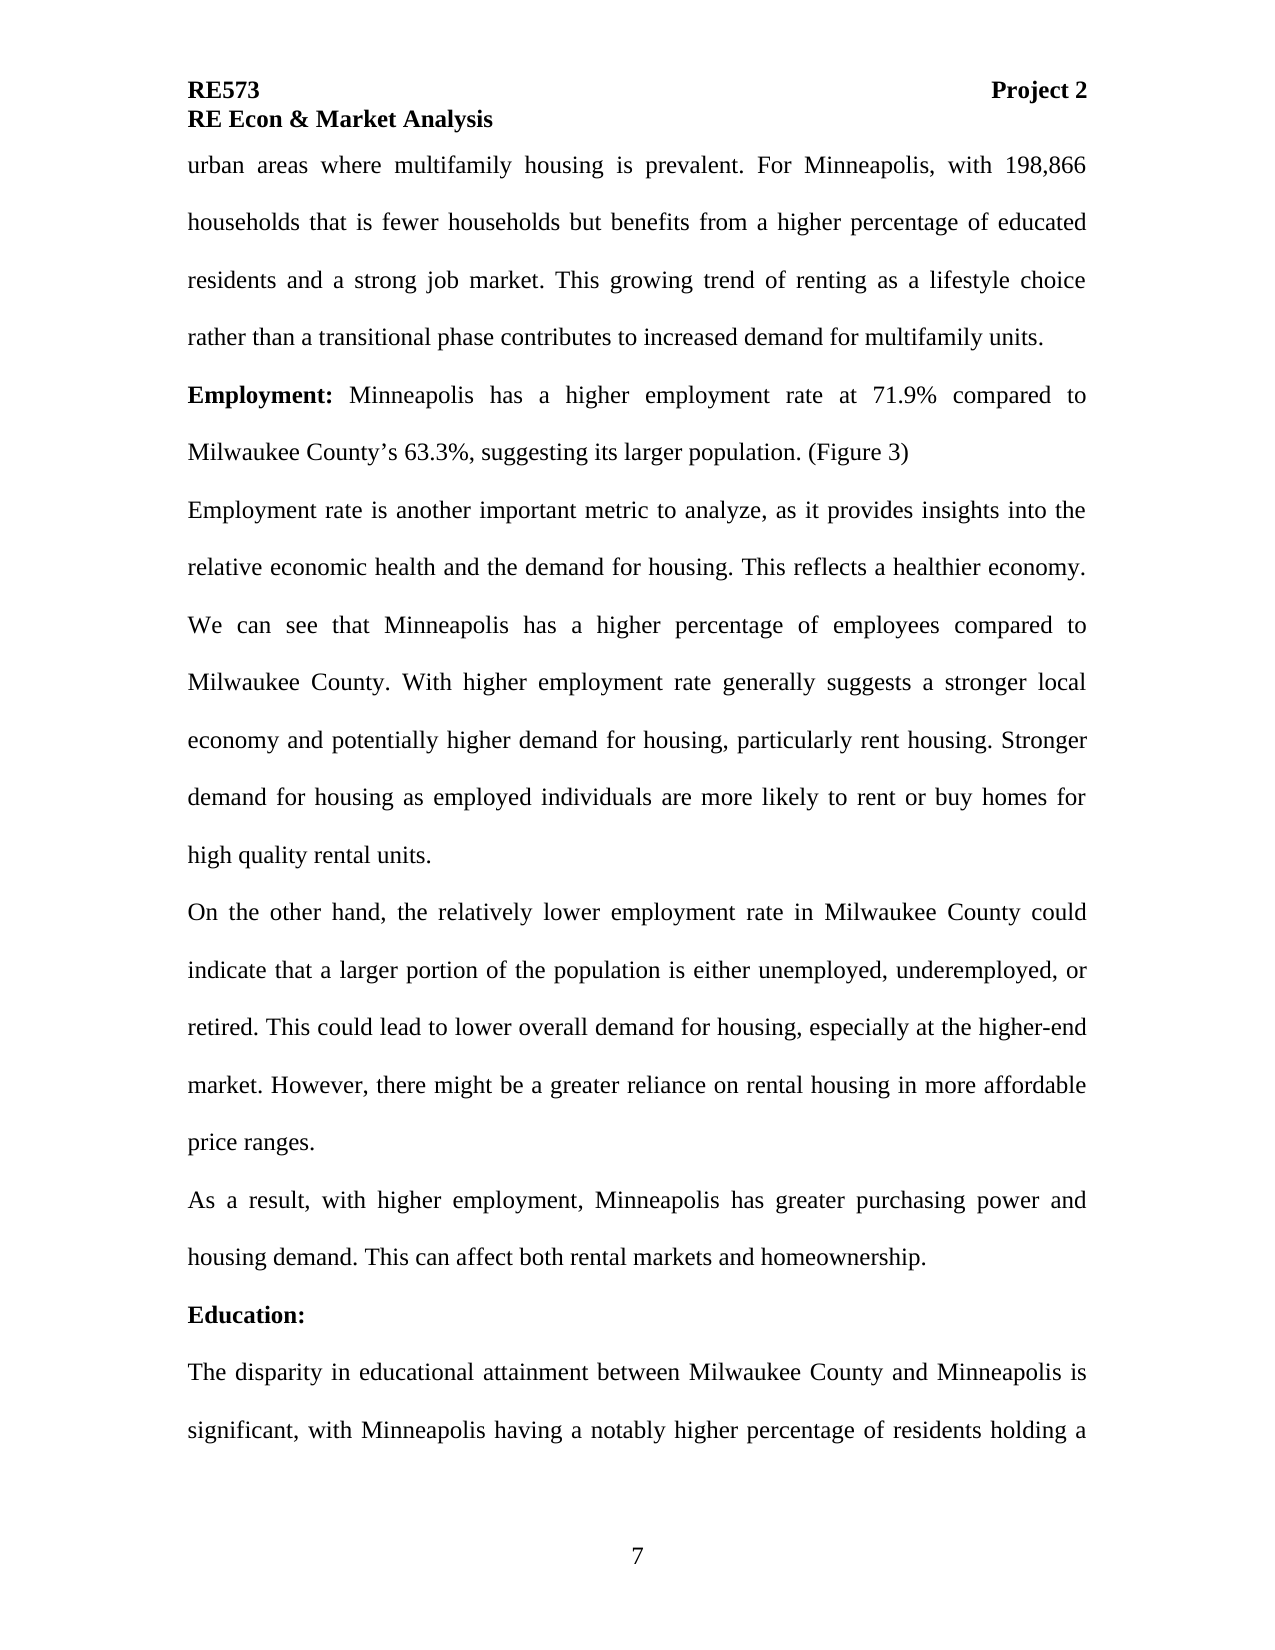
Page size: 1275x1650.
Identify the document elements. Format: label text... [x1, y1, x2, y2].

text On the other hand, the relatively lower employment rate in Milwaukee County could indicate that a larger portion of the population is either unemployed, underemployed, or retired. This could lead to lower overall demand for housing, especially at the higher-end market. However, there might be a greater reliance on rental housing in more affordable price ranges. [187, 897, 1087, 1156]
text As a result, with higher employment, Minneapolis has greater purchasing power and housing demand. This can affect both rental markets and homeownership. [187, 1185, 1087, 1271]
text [187, 150, 1087, 351]
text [187, 1357, 1087, 1444]
text Education: [187, 1300, 1087, 1329]
text Employment: Minneapolis has a higher employment rate at 71.9% compared to Milwaukee County’s 63.3%, suggesting its larger population. (Figure 3) [187, 380, 1087, 466]
text Employment rate is another important metric to analyze, as it provides insights into the relative economic health and the demand for housing. This reflects a healthier economy. We can see that Minneapolis has a higher percentage of employees compared to Milwaukee County. With higher employment rate generally suggests a stronger local economy and potentially higher demand for housing, particularly rent housing. Stronger demand for housing as employed individuals are more likely to rent or buy homes for high quality rental units. [187, 495, 1087, 869]
